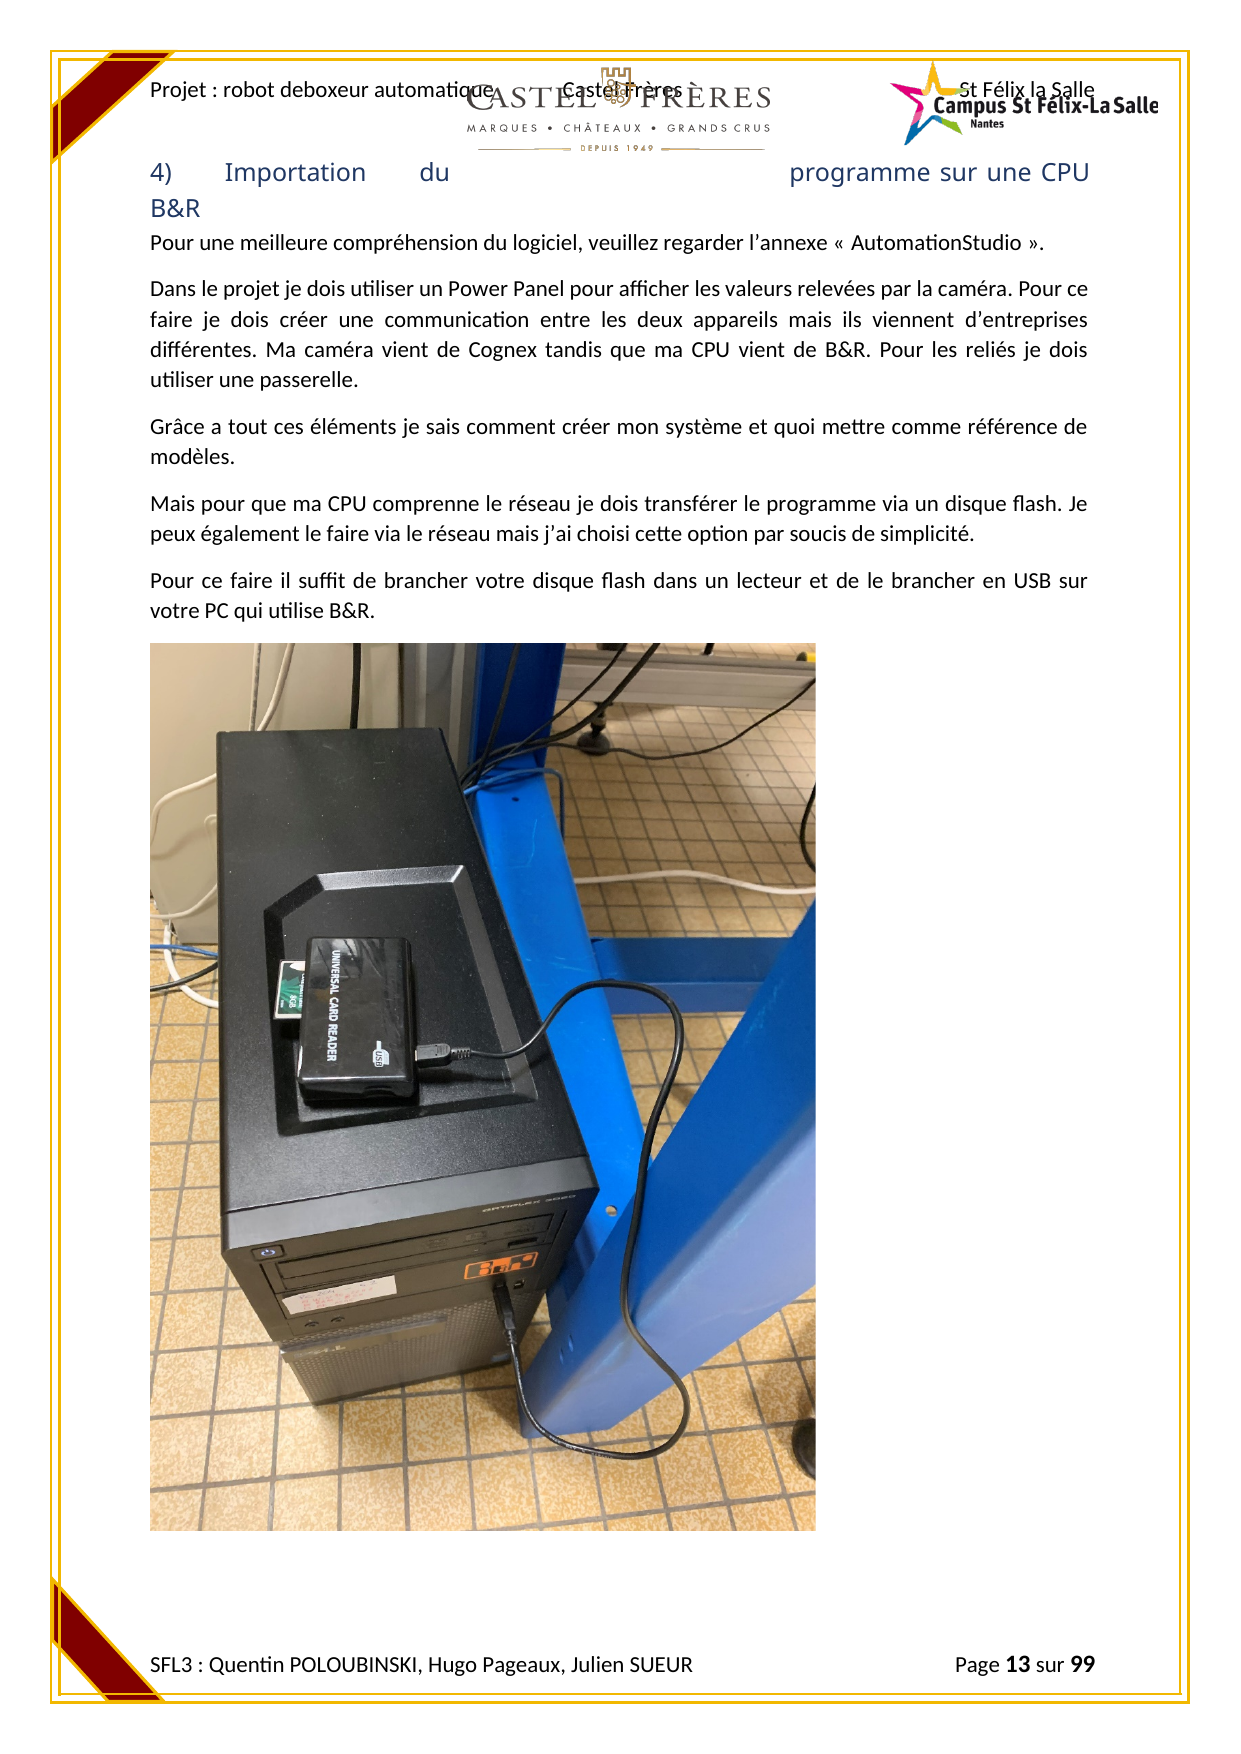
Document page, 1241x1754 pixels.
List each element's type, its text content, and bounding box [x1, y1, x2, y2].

picture [150, 643, 816, 1531]
subtitle 4) Importation du programme sur une CPU B&R [150, 154, 1090, 225]
text Mais pour que ma CPU comprenne le réseau je dois transférer le programme via un disque flash. Je peux également le faire via le réseau mais j’ai choisi cette option par soucis de simplicité. [150, 489, 1090, 547]
text Pour une meilleure compréhension du logiciel, veuillez regarder l’annexe « AutomationStudio ». [150, 228, 1090, 256]
text Grâce a tout ces éléments je sais comment créer mon système et quoi mettre comme référence de modèles. [150, 412, 1090, 470]
picture [460, 59, 773, 157]
text Dans le projet je dois utiliser un Power Panel pour afficher les valeurs relevées par la caméra. Pour ce faire je dois créer une communication entre les deux appareils mais ils viennent d’entreprises différentes. Ma caméra vient de Cognex tandis que ma CPU vient de B&R. Pour les reliés je dois utiliser une passerelle. [150, 274, 1090, 393]
text Pour ce faire il suffit de brancher votre disque flash dans un lecteur et de le brancher en USB sur votre PC qui utilise B&R. [150, 566, 1090, 624]
picture [889, 60, 1158, 145]
